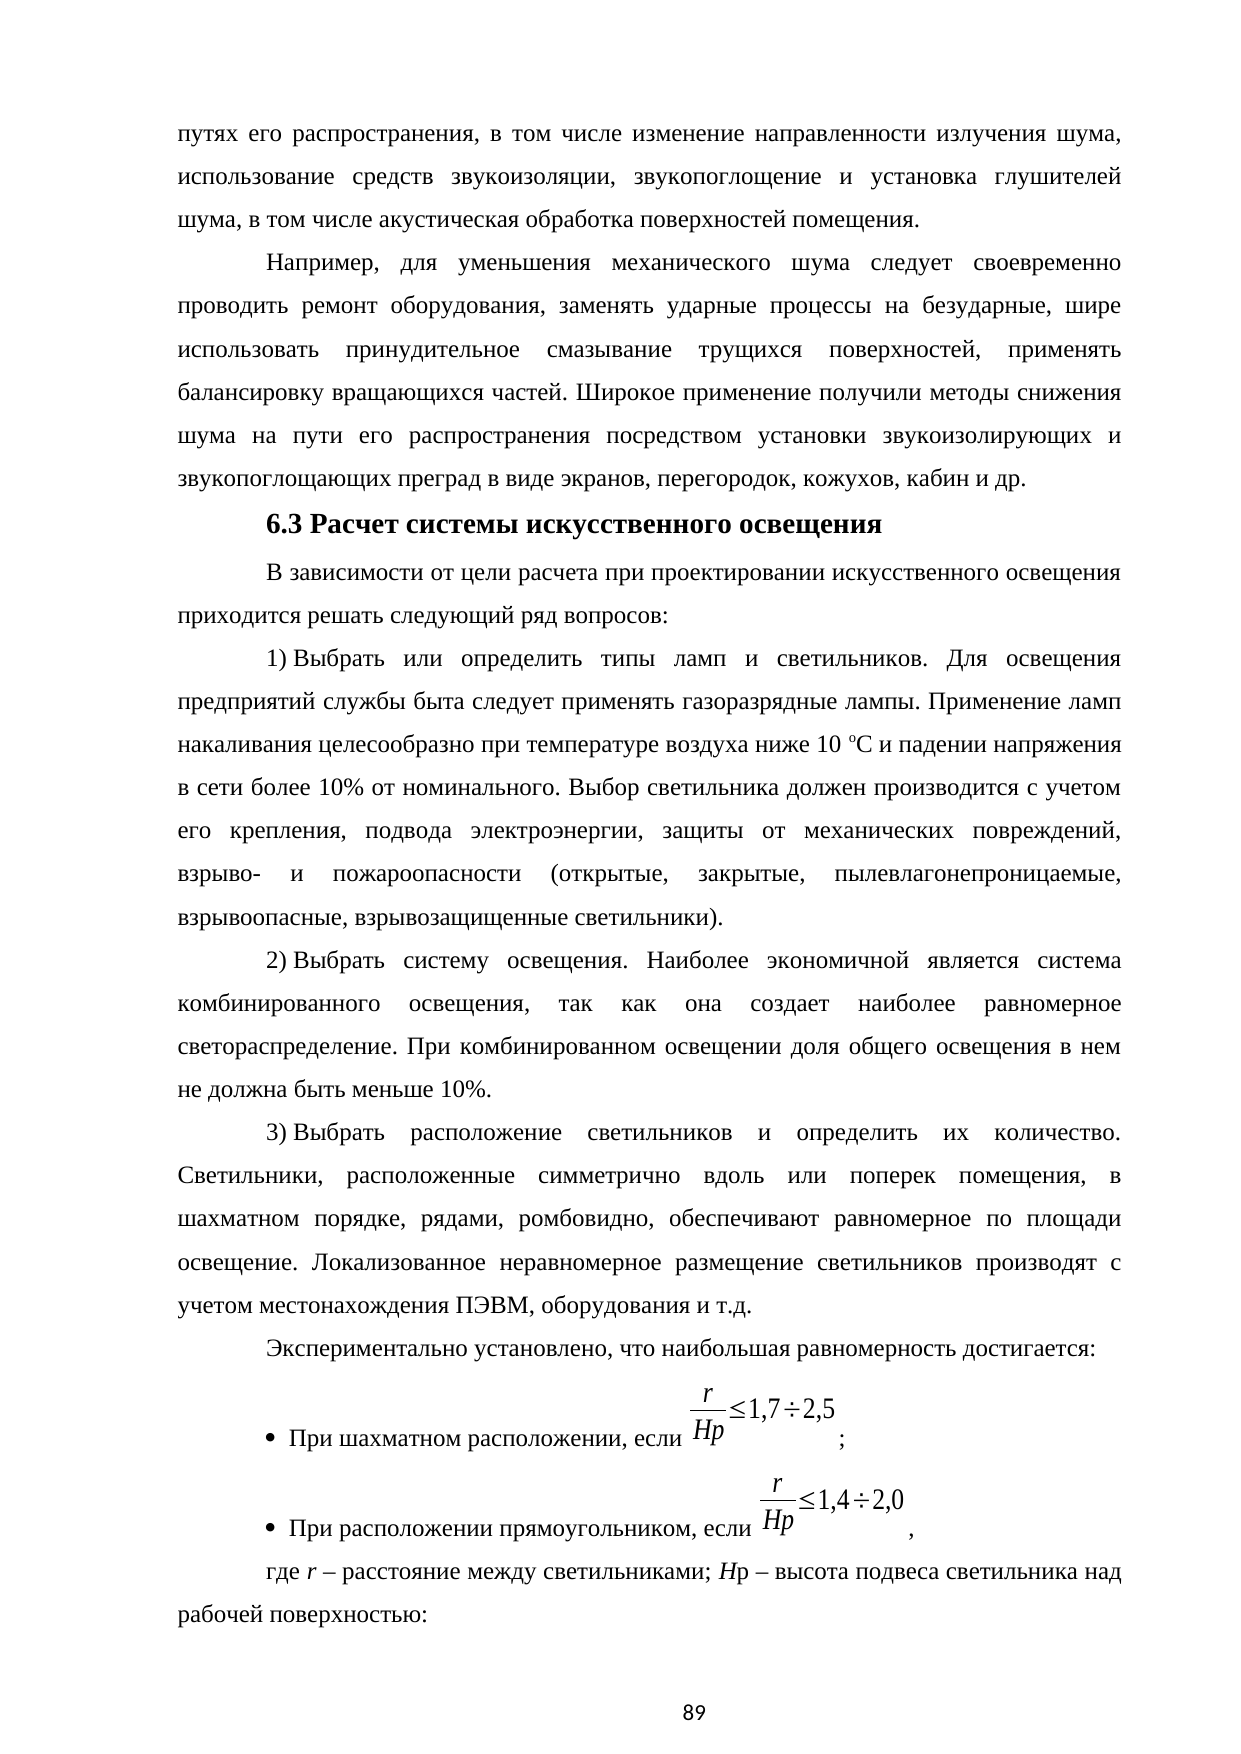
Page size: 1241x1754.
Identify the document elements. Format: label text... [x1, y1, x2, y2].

list При расположении прямоугольником, если , [177, 1466, 1122, 1542]
text Экспериментально установлено, что наибольшая равномерность достигается: [177, 1333, 1122, 1362]
list При шахматном расположении, если ; [177, 1376, 1122, 1452]
text где r – расстояние между светильниками; Hp – высота подвеса светильника над рабочей поверхностью: [177, 1556, 1122, 1628]
list Выбрать систему освещения. Наиболее экономичной является система комбинированного освещения, так как она создает наиболее равномерное светораспределение. При комбинированном освещении доля общего освещения в нем не должна быть меньше 10%. [177, 945, 1122, 1103]
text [177, 118, 1122, 233]
list Выбрать расположение светильников и определить их количество. Светильники, расположенные симметрично вдоль или поперек помещения, в шахматном порядке, рядами, ромбовидно, обеспечивают равномерное по площади освещение. Локализованное неравномерное размещение светильников производят с учетом местонахождения ПЭВМ, оборудования и т.д. [177, 1117, 1122, 1318]
list Расчет системы искусственного освещения [266, 506, 1122, 540]
list Выбрать или определить типы ламп и светильников. Для освещения предприятий службы быта следует применять газоразрядные лампы. Применение ламп накаливания целесообразно при температуре воздуха ниже 10 оС и падении напряжения в сети более 10% от номинального. Выбор светильника должен производится с учетом его крепления, подвода электроэнергии, защиты от механических повреждений, взрыво- и пожароопасности (открытые, закрытые, пылевлагонепроницаемые, взрывоопасные, взрывозащищенные светильники). [177, 643, 1122, 930]
text Например, для уменьшения механического шума следует своевременно проводить ремонт оборудования, заменять ударные процессы на безударные, шире использовать принудительное смазывание трущихся поверхностей, применять балансировку вращающихся частей. Широкое применение получили методы снижения шума на пути его распространения посредством установки звукоизолирующих и звукопоглощающих преград в виде экранов, перегородок, кожухов, кабин и др. [177, 247, 1122, 492]
text В зависимости от цели расчета при проектировании искусственного освещения приходится решать следующий ряд вопросов: [177, 557, 1122, 628]
